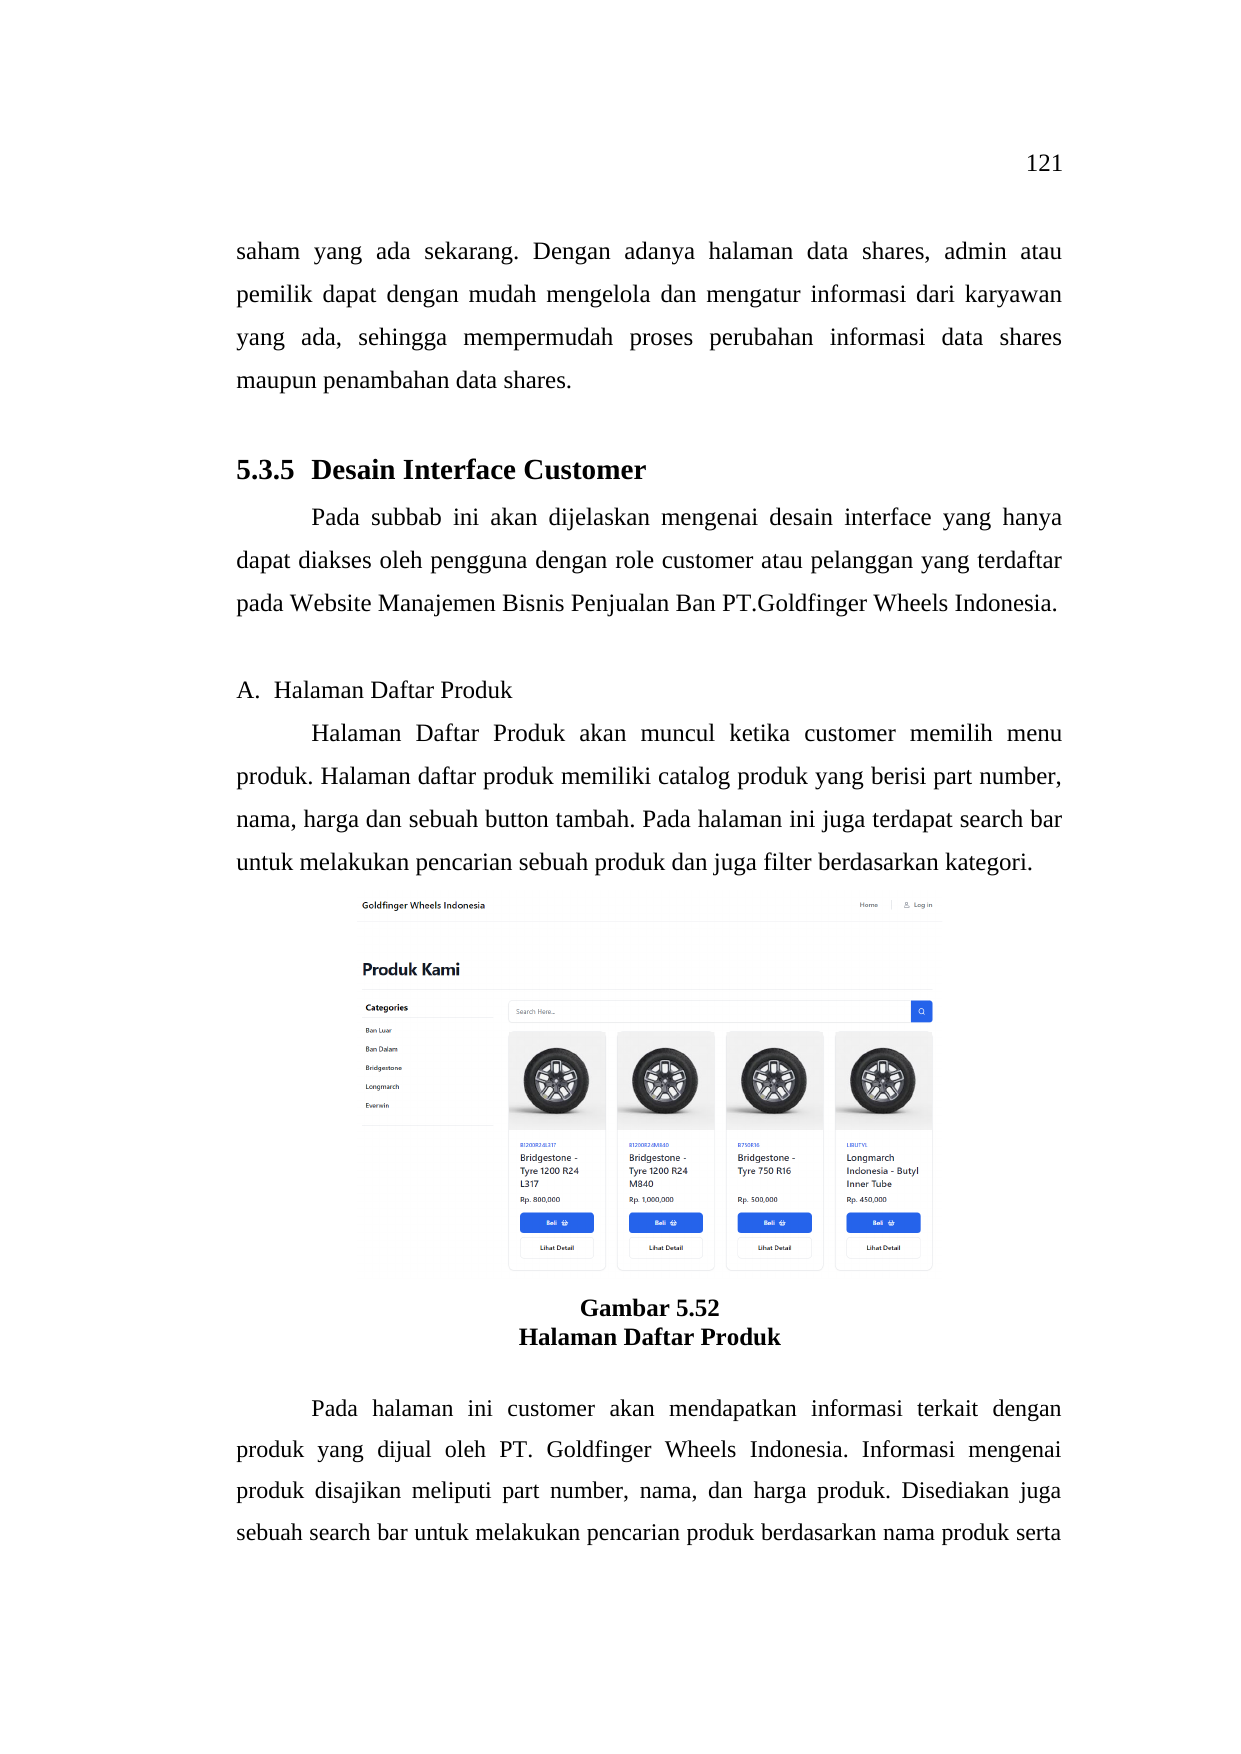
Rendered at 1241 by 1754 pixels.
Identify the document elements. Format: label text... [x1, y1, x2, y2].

list Desain Interface Customer [236, 452, 1063, 485]
picture [357, 890, 943, 1279]
text Pada subbab ini akan dijelaskan mengenai desain interface yang hanya dapat diakses oleh pengguna dengan role customer atau pelanggan yang terdaftar pada Website Manajemen Bisnis Penjualan Ban PT.Goldfinger Wheels Indonesia. [236, 502, 1063, 617]
text Halaman Daftar Produk akan muncul ketika customer memilih menu produk. Halaman daftar produk memiliki catalog produk yang berisi part number, nama, harga dan sebuah button tambah. Pada halaman ini juga terdapat search bar untuk melakukan pencarian sebuah produk dan juga filter berdasarkan kategori. [236, 718, 1063, 876]
text Halaman Daftar Produk [236, 1322, 1063, 1351]
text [236, 236, 1063, 394]
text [236, 1394, 1063, 1545]
list Halaman Daftar Produk [236, 675, 1063, 703]
text Gambar 5.52 [236, 1293, 1063, 1322]
